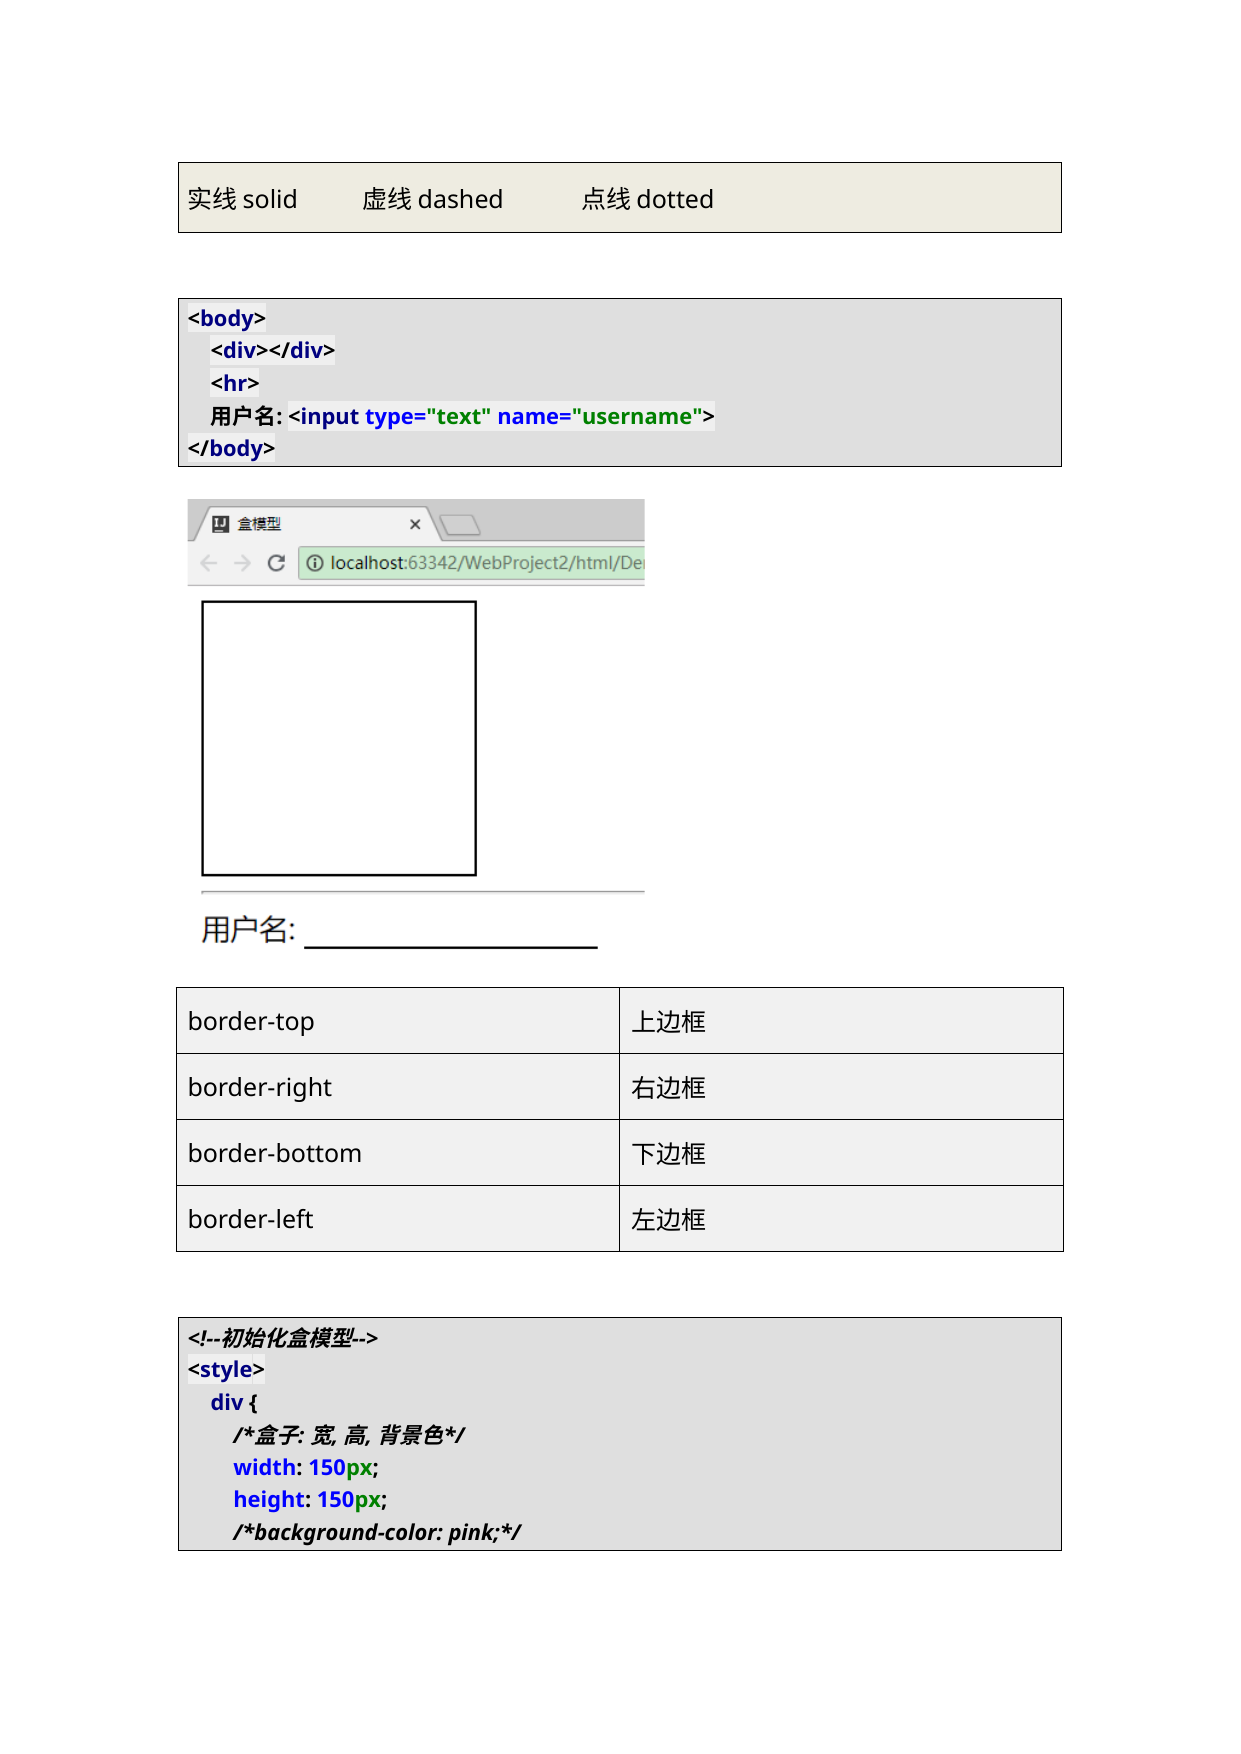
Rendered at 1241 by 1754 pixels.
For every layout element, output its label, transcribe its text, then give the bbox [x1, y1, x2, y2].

table_cell 右边框 [620, 1054, 1063, 1119]
table_header 上边框 [620, 988, 1063, 1053]
table_cell border-left [177, 1186, 619, 1251]
table_cell 左边框 [620, 1186, 1063, 1251]
table_cell 下边框 [620, 1120, 1063, 1185]
picture [187, 499, 645, 966]
text 实线solid 虚线dashed 点线dotted [179, 163, 1061, 232]
table_header border-top [177, 988, 619, 1053]
text <body> <div></div> <hr> 用户名: <input type="text" name="username"> </body> [179, 299, 1061, 466]
table_cell border-bottom [177, 1120, 619, 1185]
table_cell border-right [177, 1054, 619, 1119]
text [179, 1318, 1061, 1550]
